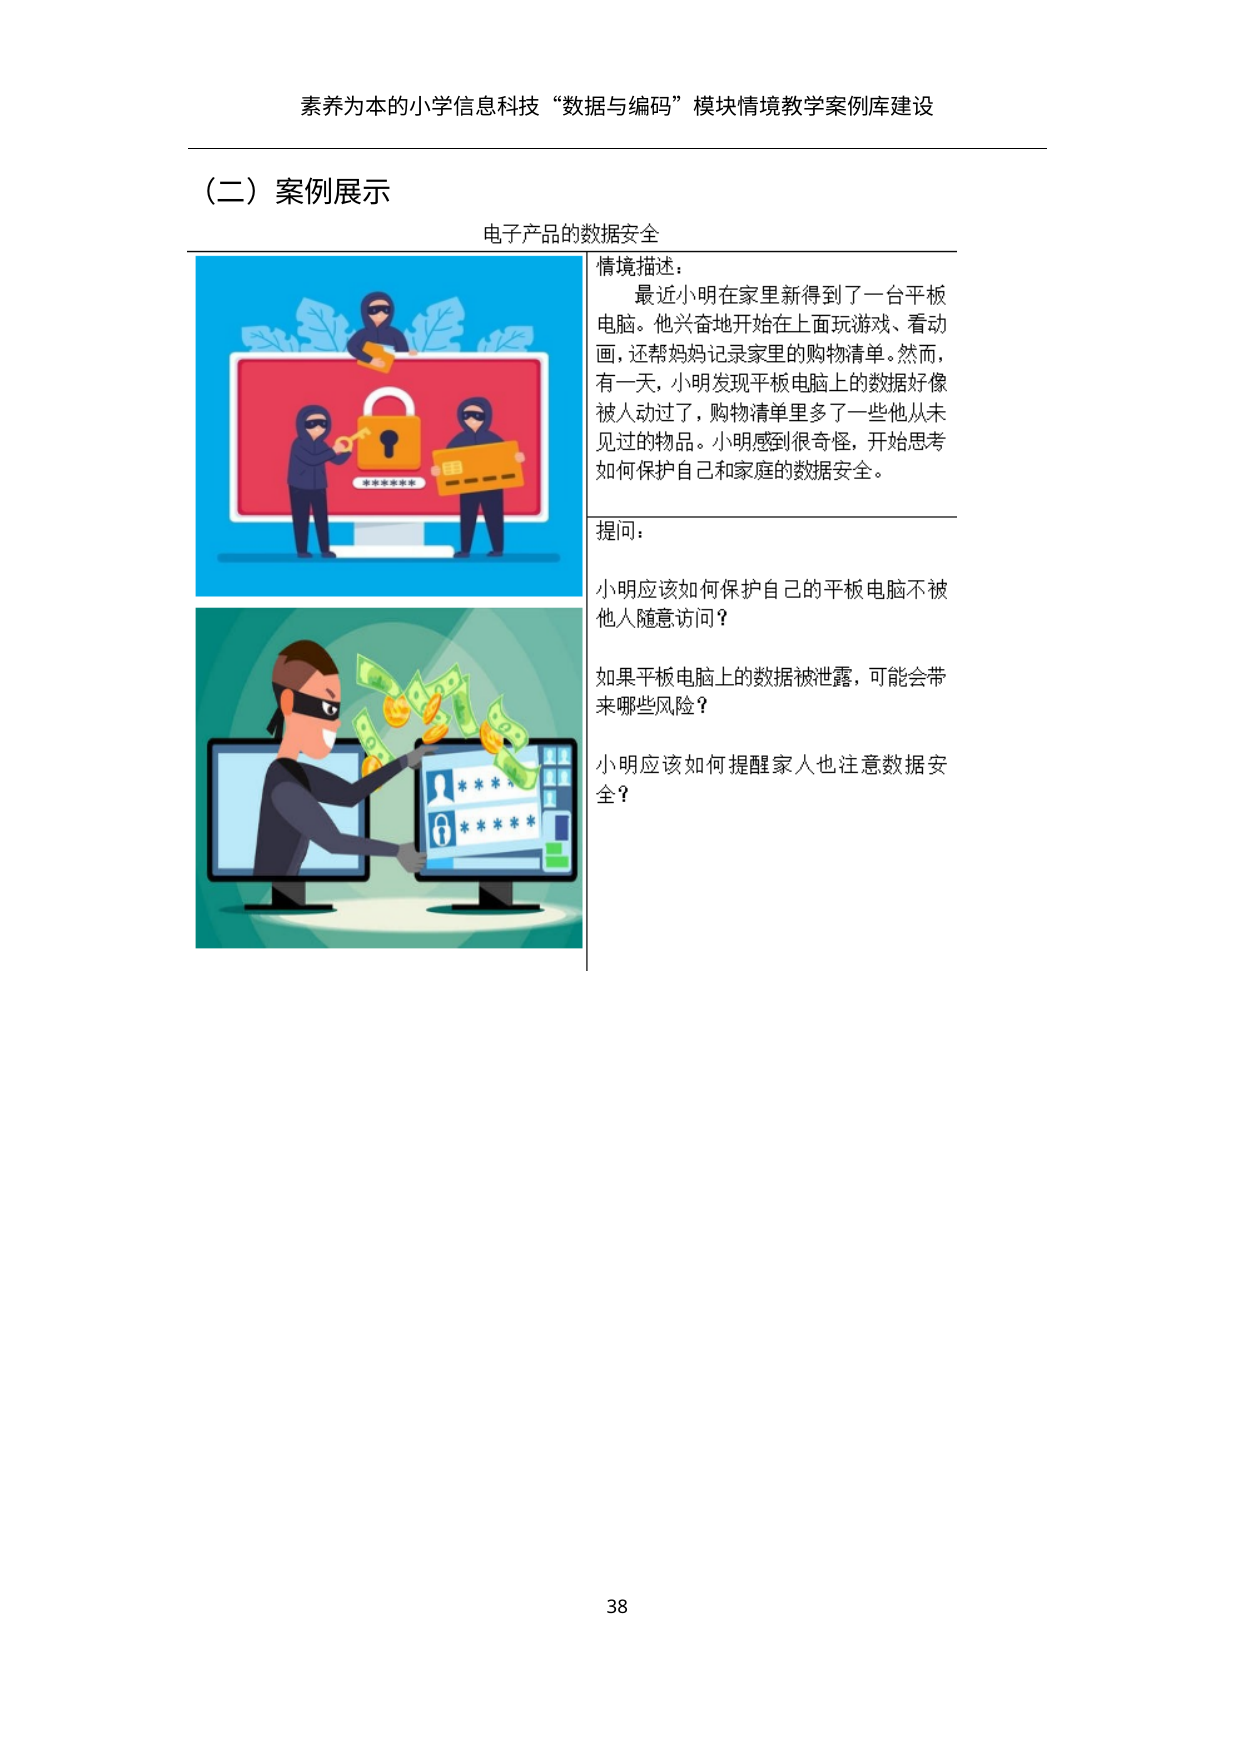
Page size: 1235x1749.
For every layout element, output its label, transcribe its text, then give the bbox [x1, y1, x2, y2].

picture [187, 221, 957, 971]
